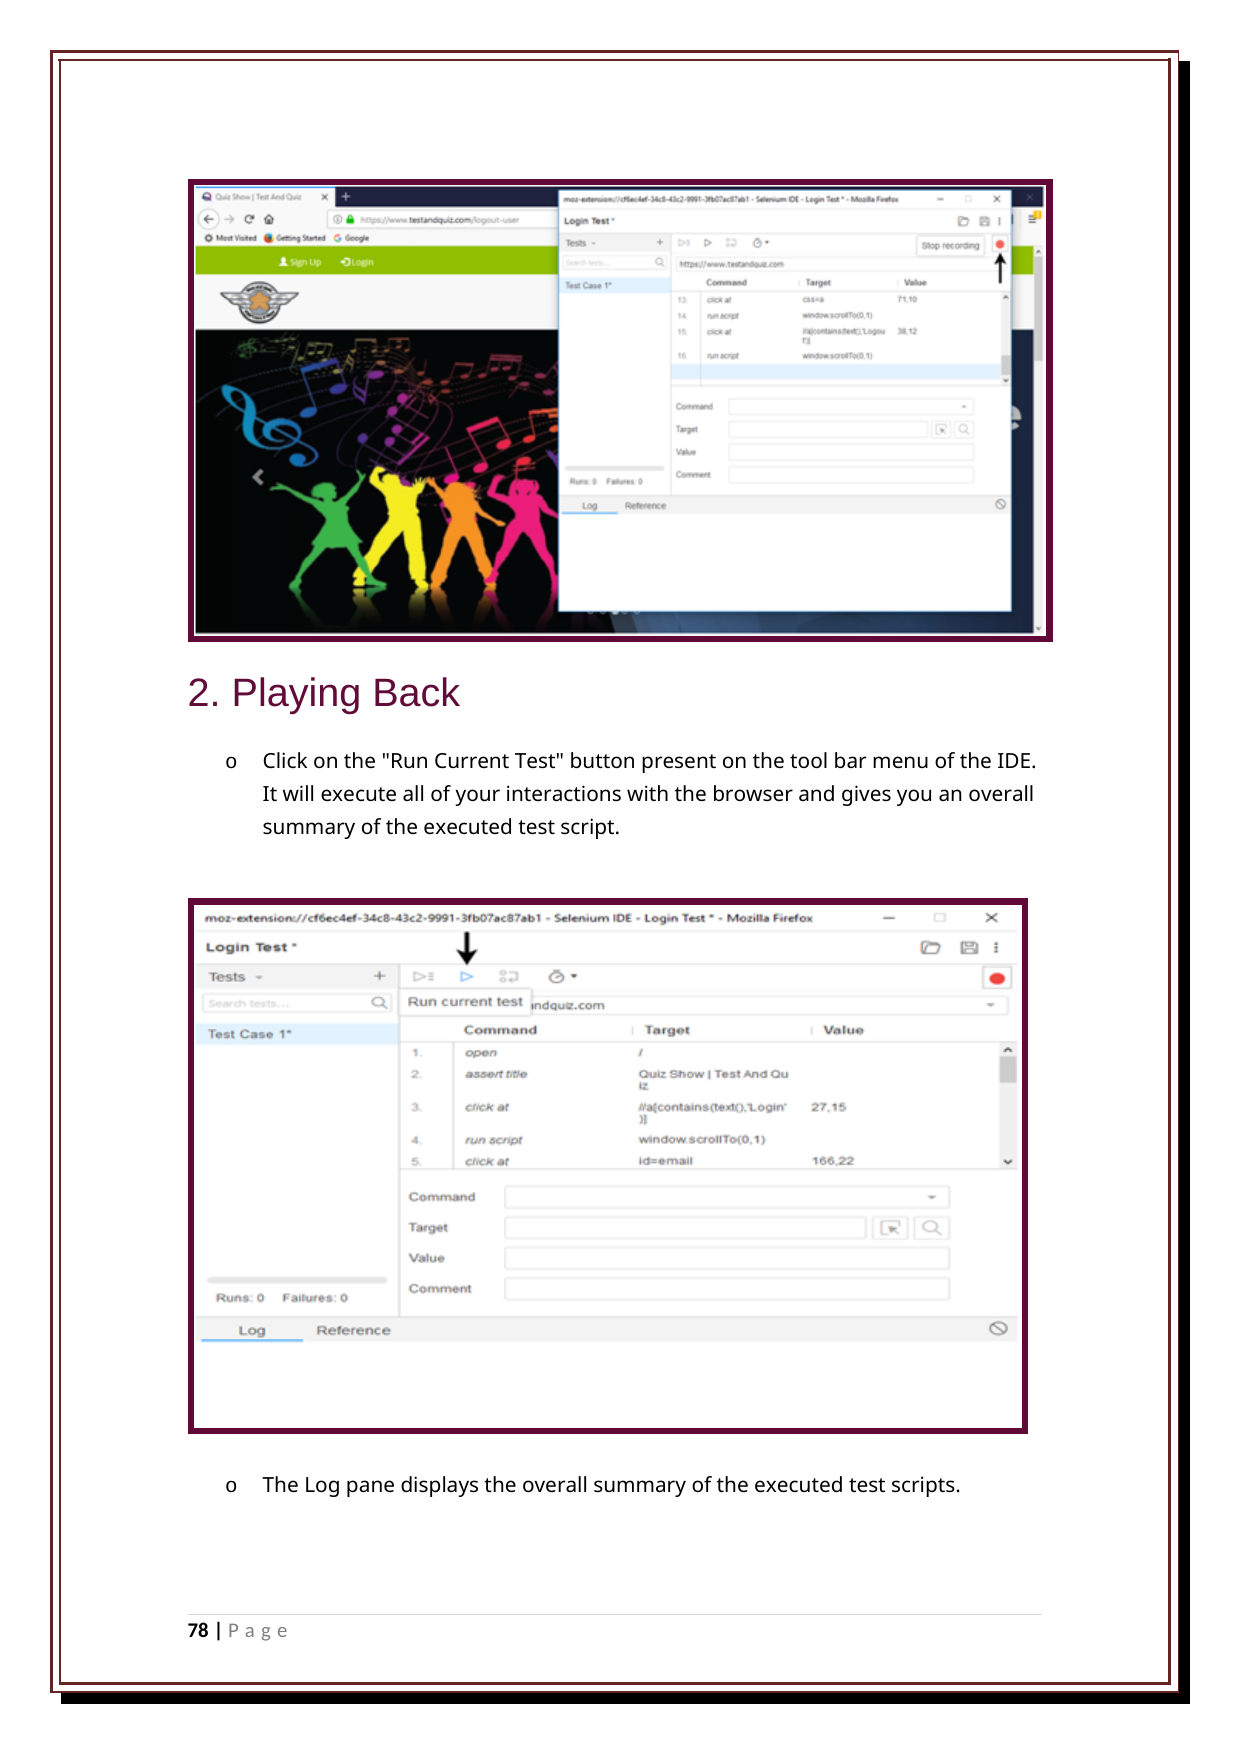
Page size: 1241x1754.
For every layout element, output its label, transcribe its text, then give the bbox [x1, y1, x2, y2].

picture [194, 905, 1022, 1428]
subtitle 2. Playing Back [187, 669, 1042, 715]
list Click on the "Run Current Test" button present on the tool bar menu of the IDE. It will execute all of your interactions with the browser and gives you an overall summary of the executed test script. [225, 742, 1042, 841]
list The Log pane displays the overall summary of the executed test scripts. [225, 1466, 1042, 1499]
picture [194, 185, 1046, 636]
